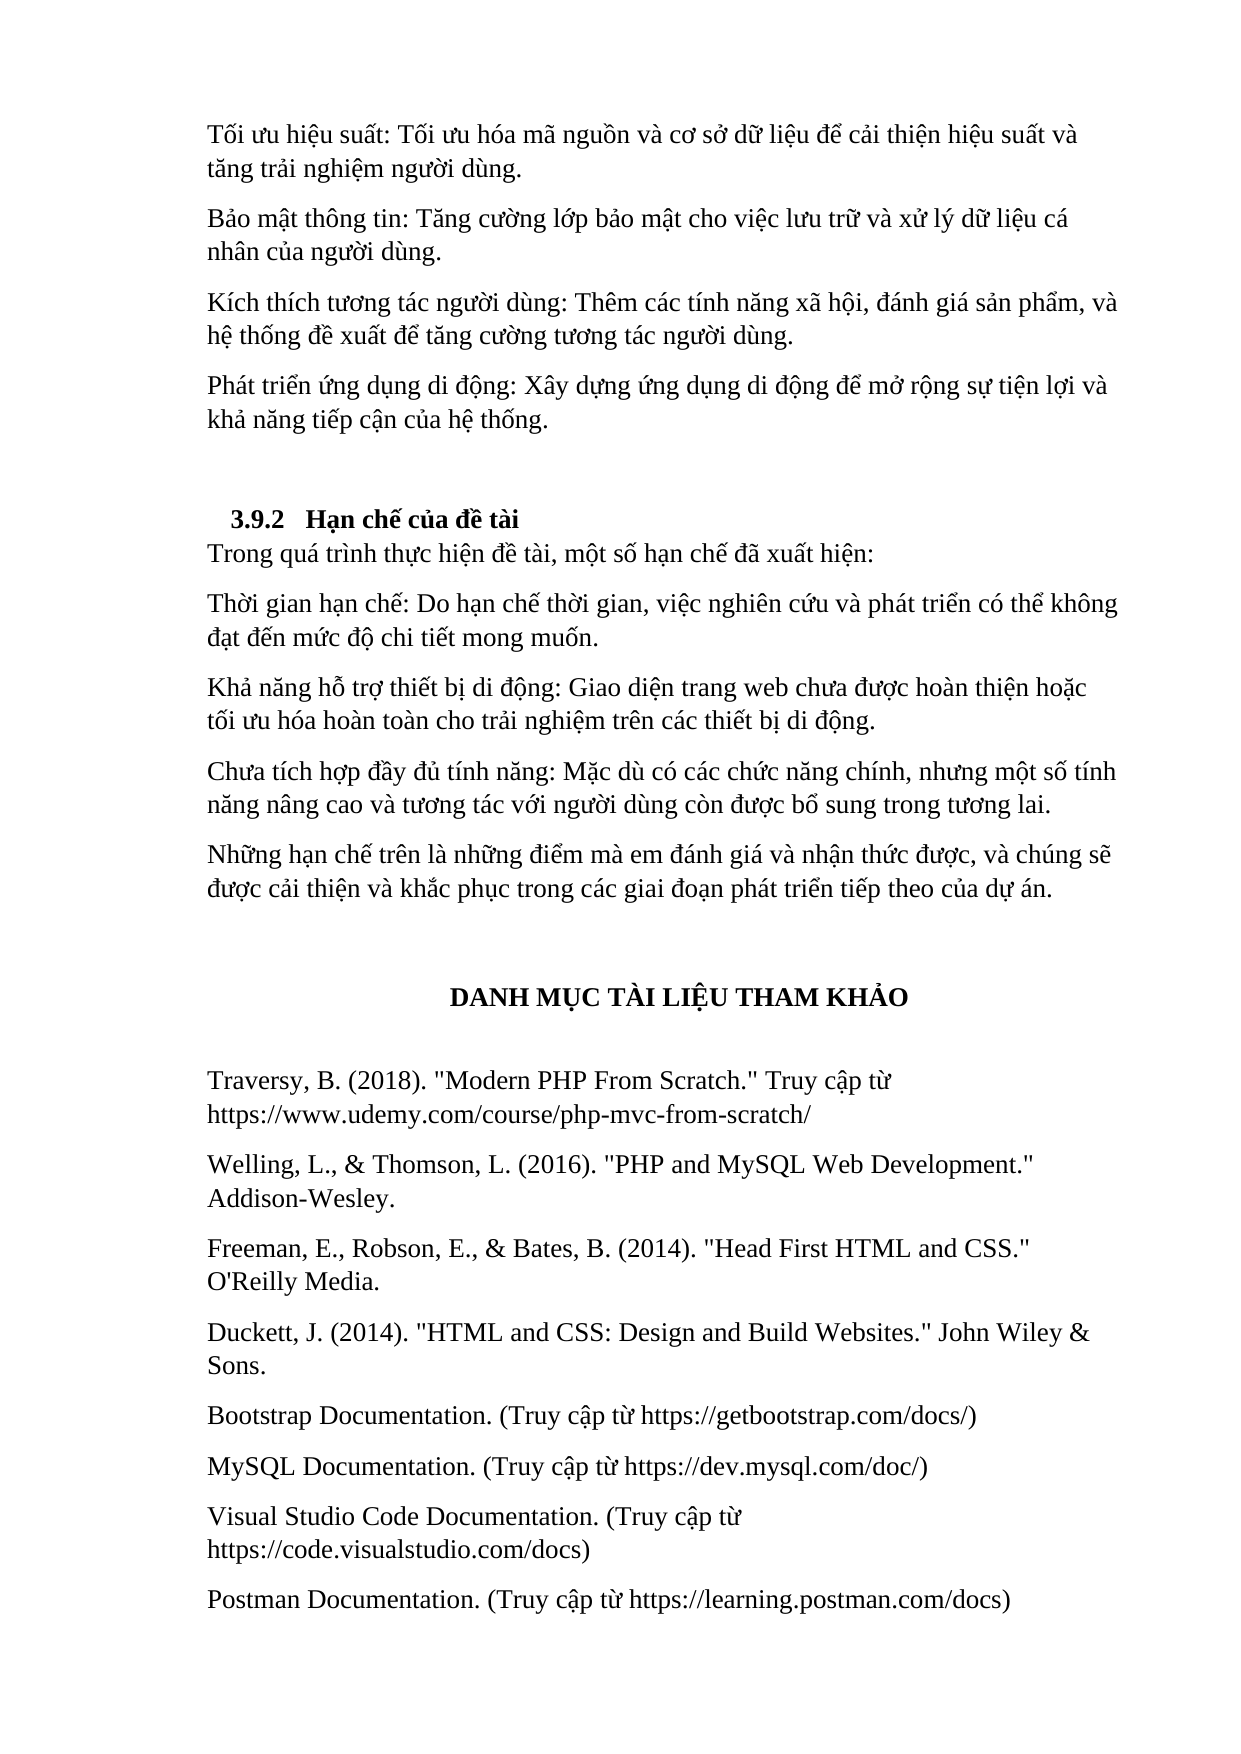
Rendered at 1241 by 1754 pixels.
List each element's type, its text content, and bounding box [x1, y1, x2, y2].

text Thời gian hạn chế: Do hạn chế thời gian, việc nghiên cứu và phát triển có thể không đạt đến mức độ chi tiết mong muốn. [207, 587, 1122, 652]
text Bảo mật thông tin: Tăng cường lớp bảo mật cho việc lưu trữ và xử lý dữ liệu cá nhân của người dùng. [207, 202, 1122, 267]
text Những hạn chế trên là những điểm mà em đánh giá và nhận thức được, và chúng sẽ được cải thiện và khắc phục trong các giai đoạn phát triển tiếp theo của dự án. [207, 838, 1122, 903]
text Duckett, J. (2014). "HTML and CSS: Design and Build Websites." John Wiley & Sons. [207, 1316, 1122, 1380]
text Traversy, B. (2018). "Modern PHP From Scratch." Truy cập từ https://www.udemy.com/course/php-mvc-from-scratch/ [207, 1064, 1122, 1129]
subtitle Hạn chế của đề tài [230, 503, 1122, 534]
text Visual Studio Code Documentation. (Truy cập từ https://code.visualstudio.com/docs) [207, 1500, 1122, 1564]
text Khả năng hỗ trợ thiết bị di động: Giao diện trang web chưa được hoàn thiện hoặc tối ưu hóa hoàn toàn cho trải nghiệm trên các thiết bị di động. [207, 671, 1122, 736]
text Welling, L., & Thomson, L. (2016). "PHP and MySQL Web Development." Addison-Wesley. [207, 1148, 1122, 1213]
text MySQL Documentation. (Truy cập từ https://dev.mysql.com/doc/) [207, 1449, 1122, 1481]
text Chưa tích hợp đầy đủ tính năng: Mặc dù có các chức năng chính, nhưng một số tính năng nâng cao và tương tác với người dùng còn được bổ sung trong tương lai. [207, 754, 1122, 819]
text Bootstrap Documentation. (Truy cập từ https://getbootstrap.com/docs/) [207, 1399, 1122, 1431]
text Phát triển ứng dụng di động: Xây dựng ứng dụng di động để mở rộng sự tiện lợi và khả năng tiếp cận của hệ thống. [207, 369, 1122, 434]
text Freeman, E., Robson, E., & Bates, B. (2014). "Head First HTML and CSS." O'Reilly Media. [207, 1232, 1122, 1297]
text Tối ưu hiệu suất: Tối ưu hóa mã nguồn và cơ sở dữ liệu để cải thiện hiệu suất và tăng trải nghiệm người dùng. [207, 118, 1122, 183]
subtitle DANH MỤC TÀI LIỆU THAM KHẢO [237, 981, 1122, 1012]
text Trong quá trình thực hiện đề tài, một số hạn chế đã xuất hiện: [207, 537, 1122, 568]
text Postman Documentation. (Truy cập từ https://learning.postman.com/docs) [207, 1583, 1122, 1615]
text Kích thích tương tác người dùng: Thêm các tính năng xã hội, đánh giá sản phẩm, và hệ thống đề xuất để tăng cường tương tác người dùng. [207, 286, 1122, 350]
